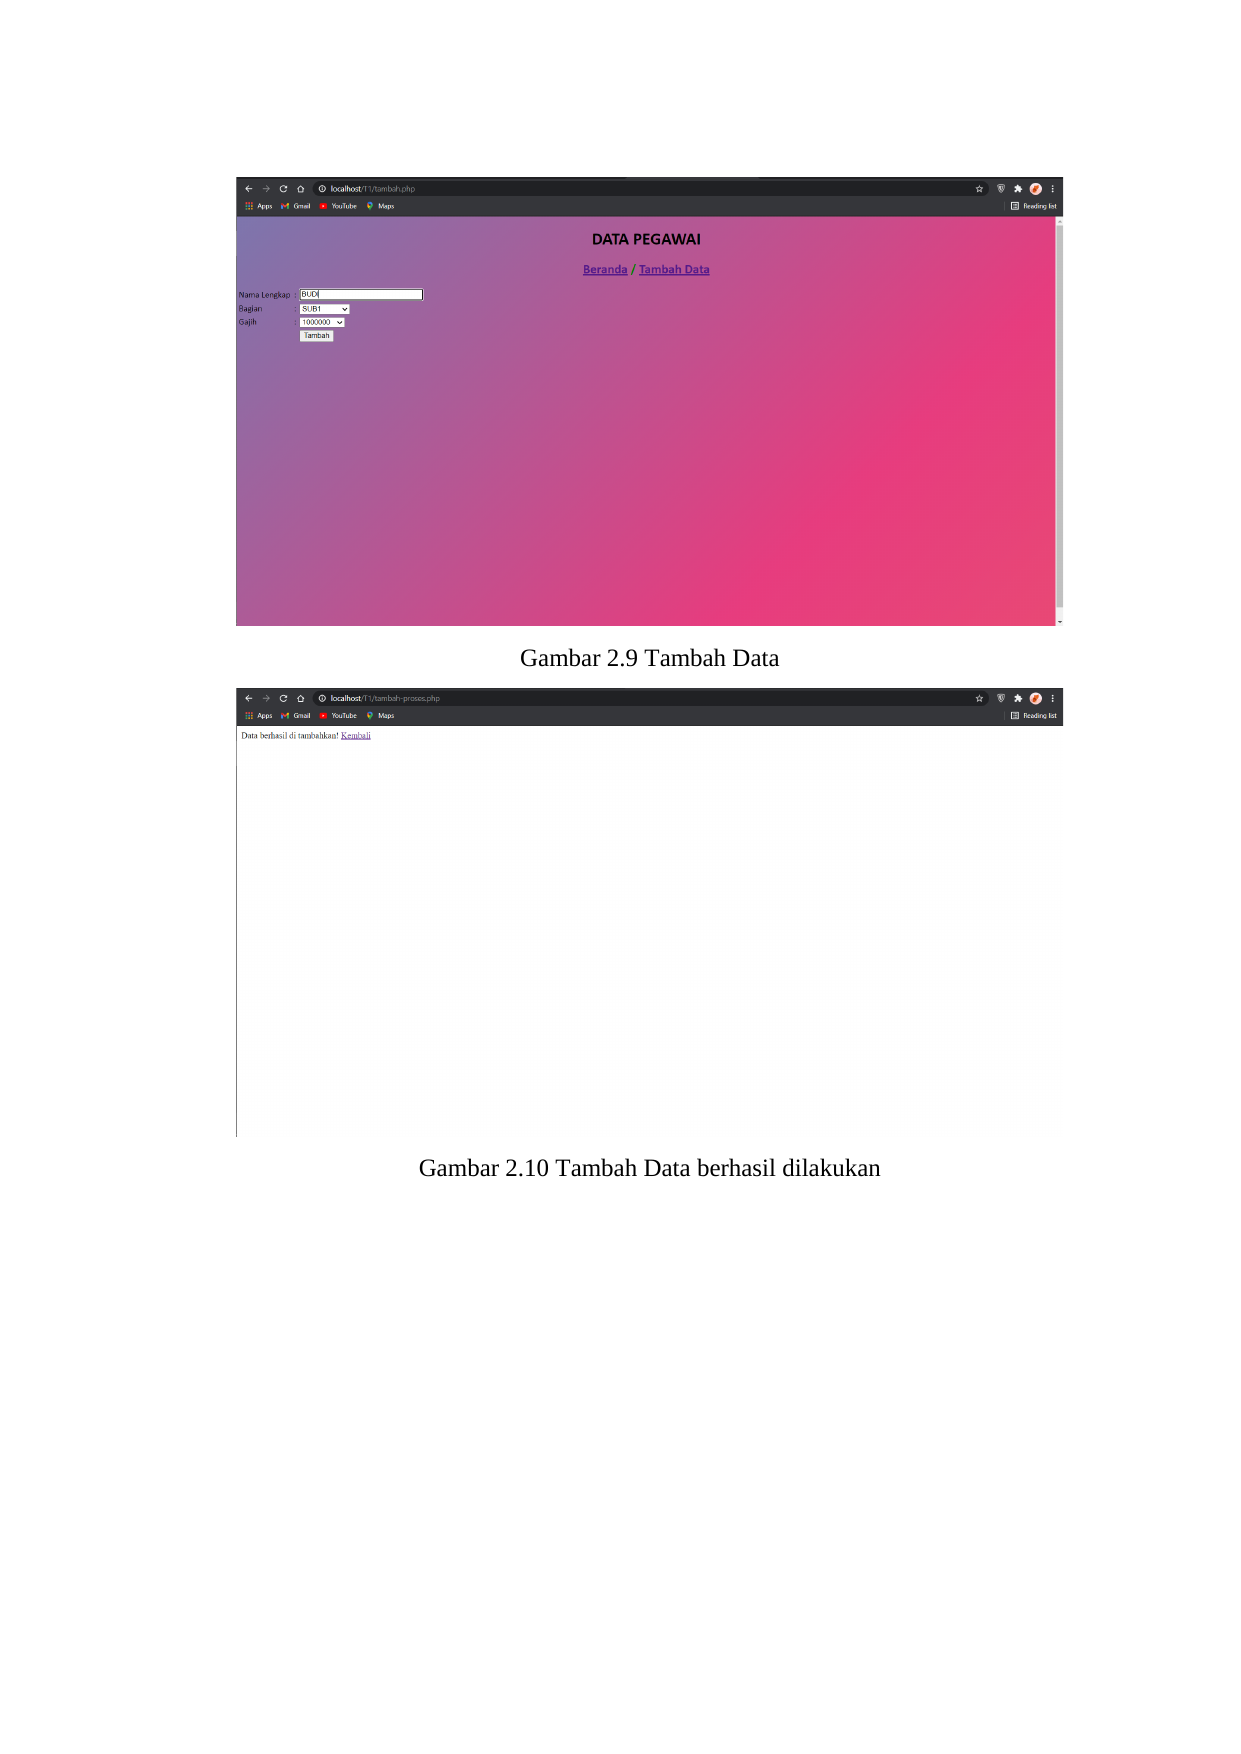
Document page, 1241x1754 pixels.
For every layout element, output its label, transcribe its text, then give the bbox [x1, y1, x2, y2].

text Gambar 2.9 Tambah Data [236, 643, 1063, 671]
picture [236, 688, 1064, 1137]
picture [236, 177, 1064, 626]
text Gambar 2.10 Tambah Data berhasil dilakukan [236, 1153, 1063, 1182]
